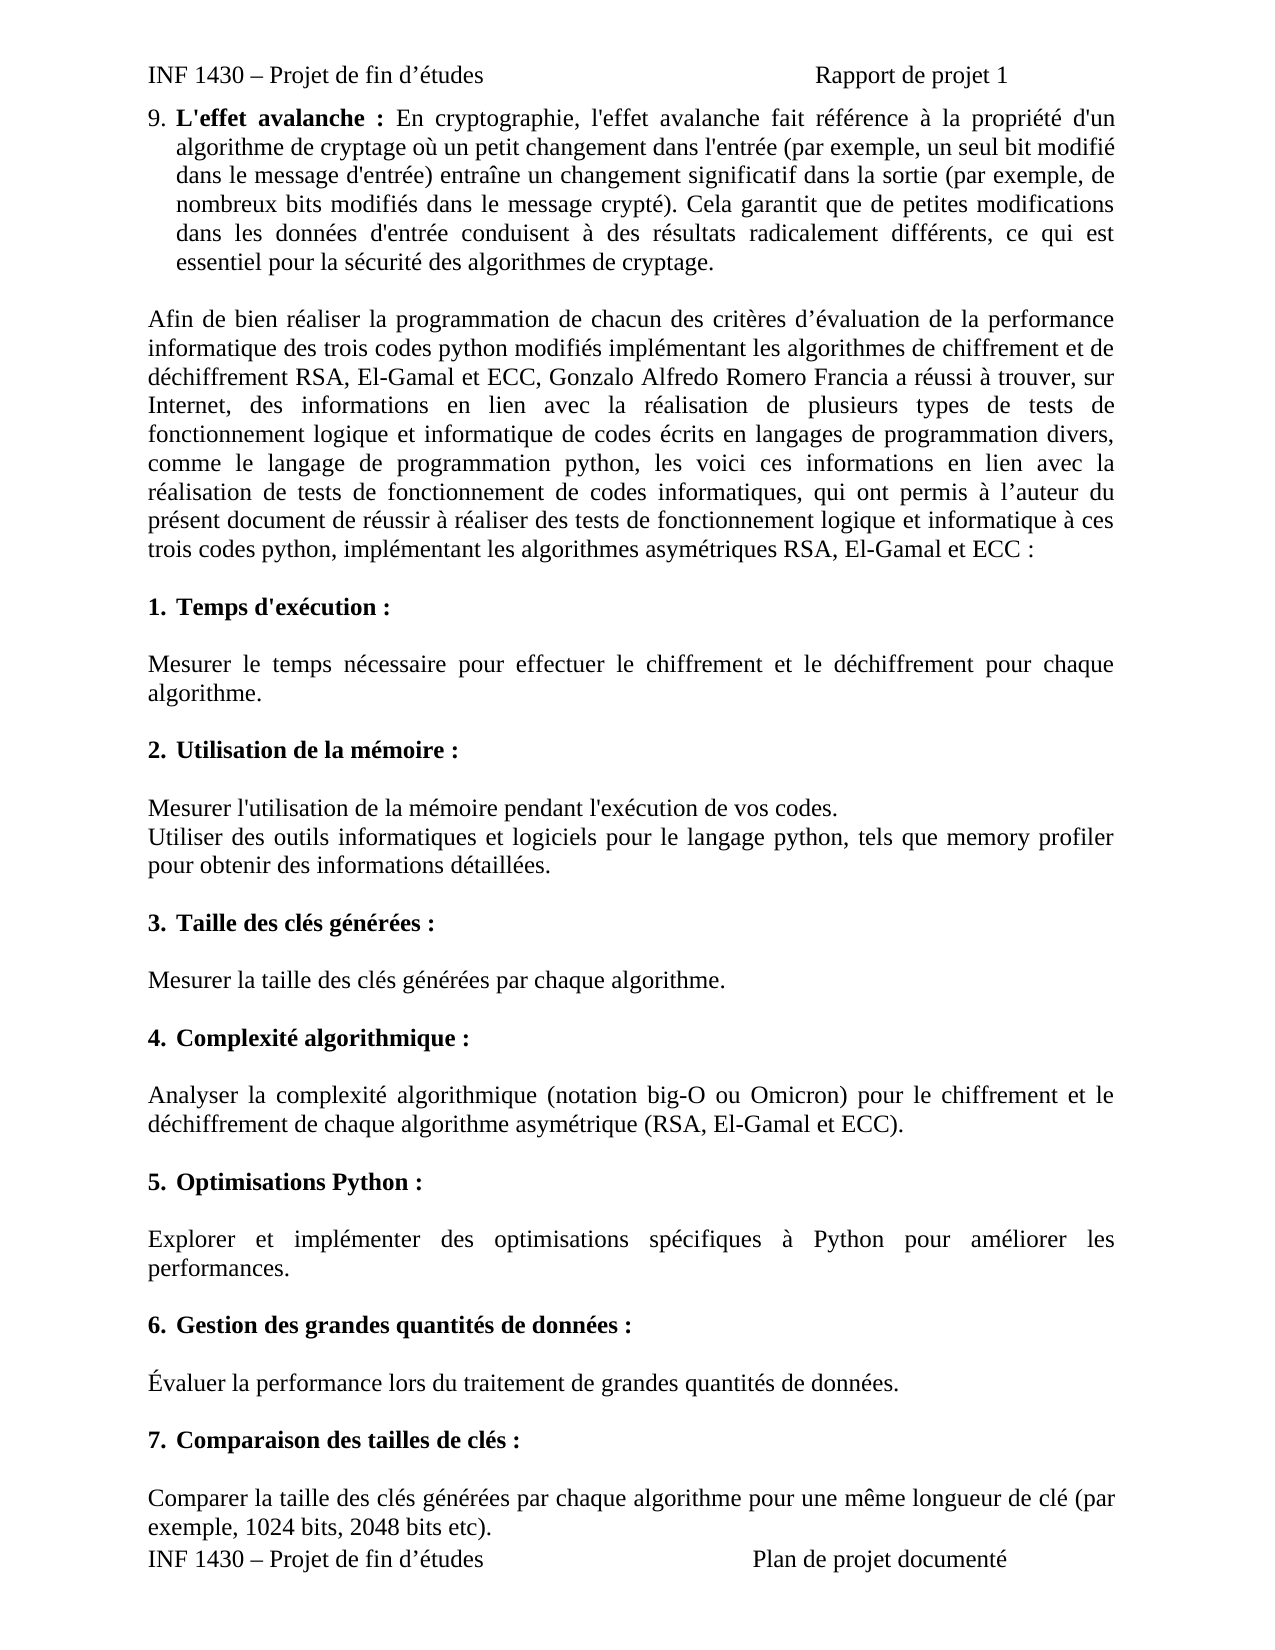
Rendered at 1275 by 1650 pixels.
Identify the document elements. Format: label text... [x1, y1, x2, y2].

text Mesurer l'utilisation de la mémoire pendant l'exécution de vos codes. [148, 793, 1116, 822]
text Évaluer la performance lors du traitement de grandes quantités de données. [148, 1368, 1116, 1397]
list Complexité algorithmique : [148, 1023, 1116, 1052]
text Mesurer la taille des clés générées par chaque algorithme. [148, 966, 1116, 994]
list L'effet avalanche : En cryptographie, l'effet avalanche fait référence à la propriété d'un algorithme de cryptage où un petit changement dans l'entrée (par exemple, un seul bit modifié dans le message d'entrée) entraîne un changement significatif dans la sortie (par exemple, de nombreux bits modifiés dans le message crypté). Cela garantit que de petites modifications dans les données d'entrée conduisent à des résultats radicalement différents, ce qui est essentiel pour la sécurité des algorithmes de cryptage. [148, 103, 1116, 276]
list Utilisation de la mémoire : [148, 736, 1116, 764]
text Comparer la taille des clés générées par chaque algorithme pour une même longueur de clé (par exemple, 1024 bits, 2048 bits etc). [148, 1483, 1116, 1541]
text Analyser la complexité algorithmique (notation big-O ou Omicron) pour le chiffrement et le déchiffrement de chaque algorithme asymétrique (RSA, El-Gamal et ECC). [148, 1081, 1116, 1138]
list Temps d'exécution : [148, 592, 1116, 621]
text Explorer et implémenter des optimisations spécifiques à Python pour améliorer les performances. [148, 1224, 1116, 1282]
text Utiliser des outils informatiques et logiciels pour le langage python, tels que memory profiler pour obtenir des informations détaillées. [148, 822, 1116, 879]
text Afin de bien réaliser la programmation de chacun des critères d’évaluation de la performance informatique des trois codes python modifiés implémentant les algorithmes de chiffrement et de déchiffrement RSA, El-Gamal et ECC, Gonzalo Alfredo Romero Francia a réussi à trouver, sur Internet, des informations en lien avec la réalisation de plusieurs types de tests de fonctionnement logique et informatique de codes écrits en langages de programmation divers, comme le langage de programmation python, les voici ces informations en lien avec la réalisation de tests de fonctionnement de codes informatiques, qui ont permis à l’auteur du présent document de réussir à réaliser des tests de fonctionnement logique et informatique à ces trois codes python, implémentant les algorithmes asymétriques RSA, El-Gamal et ECC : [148, 304, 1116, 563]
text Mesurer le temps nécessaire pour effectuer le chiffrement et le déchiffrement pour chaque algorithme. [148, 649, 1116, 707]
list Taille des clés générées : [148, 908, 1116, 937]
list Optimisations Python : [148, 1167, 1116, 1196]
list Gestion des grandes quantités de données : [148, 1311, 1116, 1339]
list Comparaison des tailles de clés : [148, 1426, 1116, 1454]
